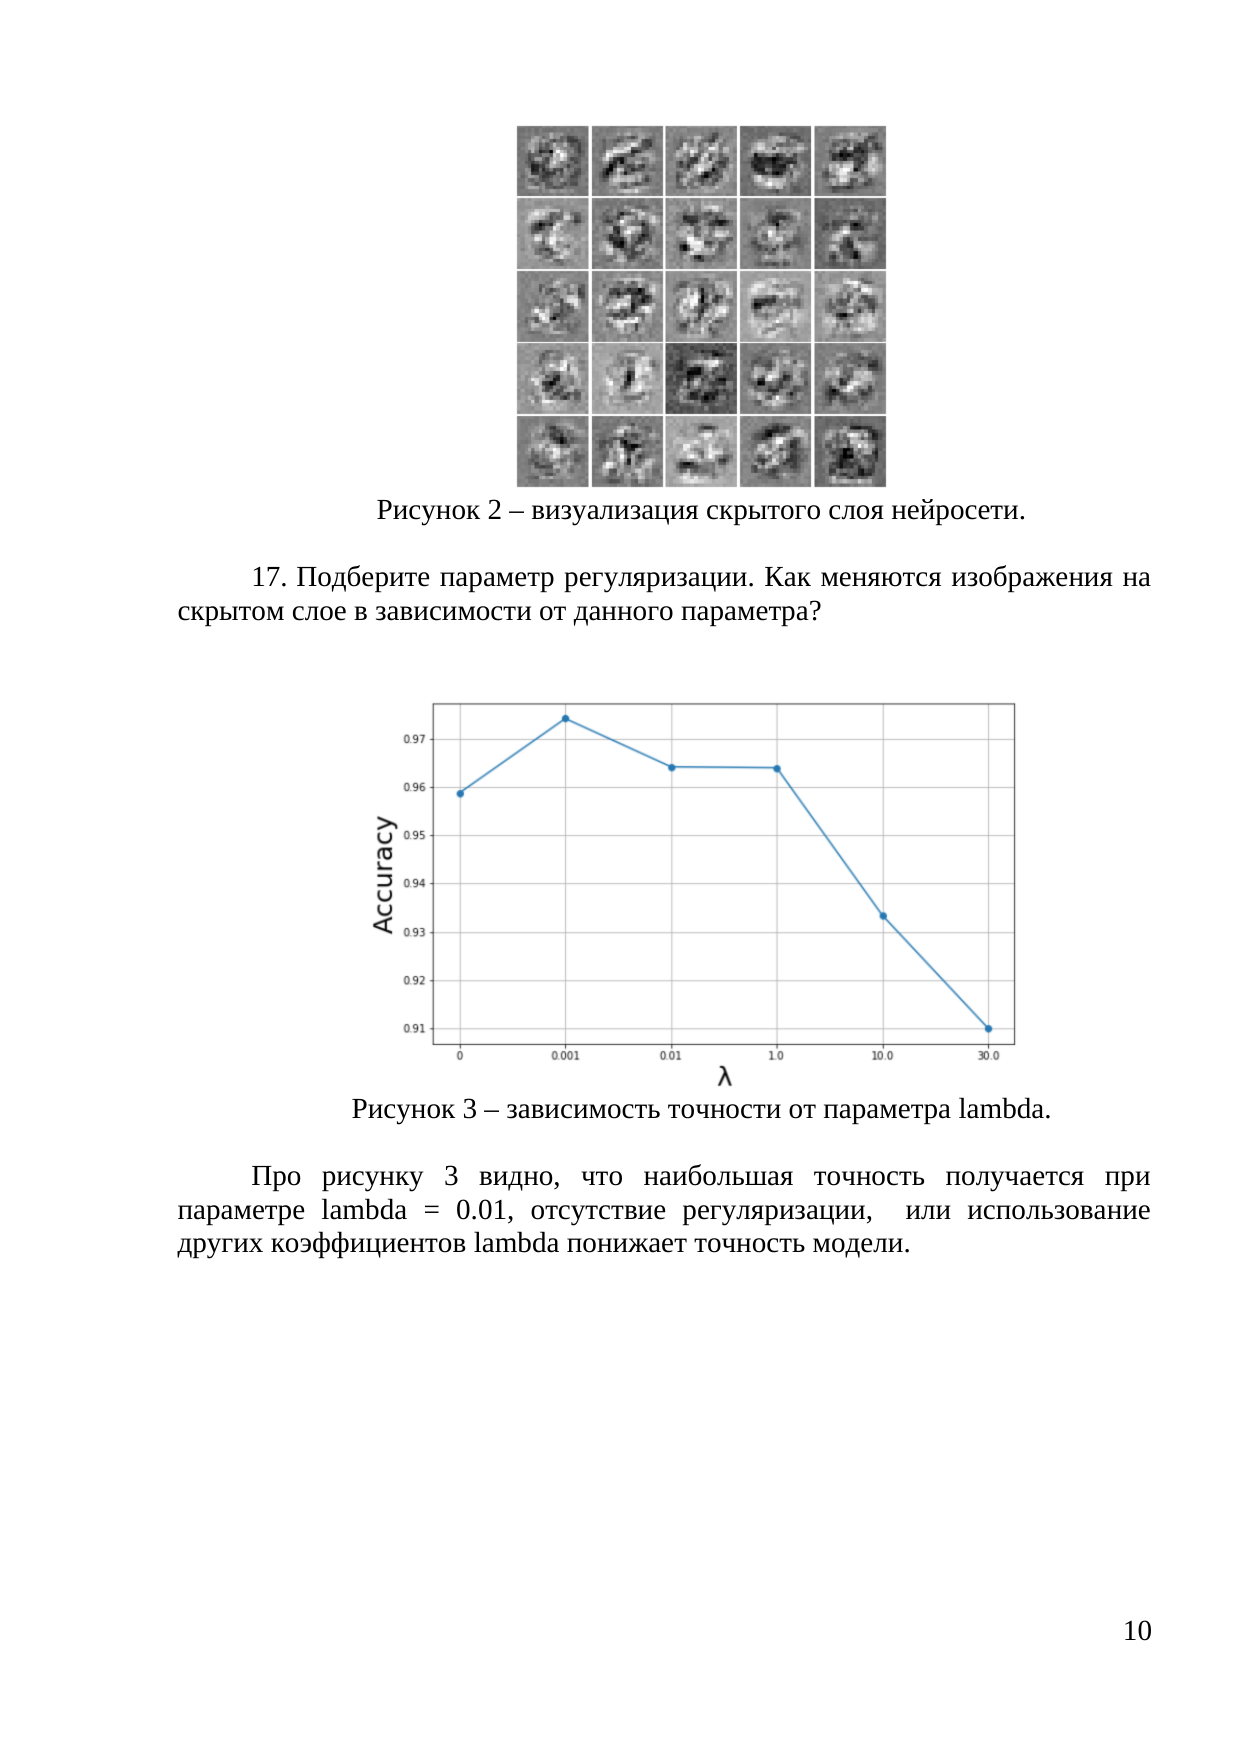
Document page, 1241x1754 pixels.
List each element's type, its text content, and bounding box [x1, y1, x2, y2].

text Про рисунку 3 видно, что наибольшая точность получается при параметре lambda = 0.01, отсутствие регуляризации, или использование других коэффициентов lambda понижает точность модели. [177, 1158, 1152, 1259]
text Рисунок 3 – зависимость точности от параметра lambda. [177, 1091, 1152, 1125]
picture [506, 118, 897, 493]
picture [366, 693, 1037, 1092]
text Рисунок 2 – визуализация скрытого слоя нейросети. [177, 492, 1152, 526]
text 17. Подберите параметр регуляризации. Как меняются изображения на скрытом слое в зависимости от данного параметра? [177, 559, 1152, 626]
